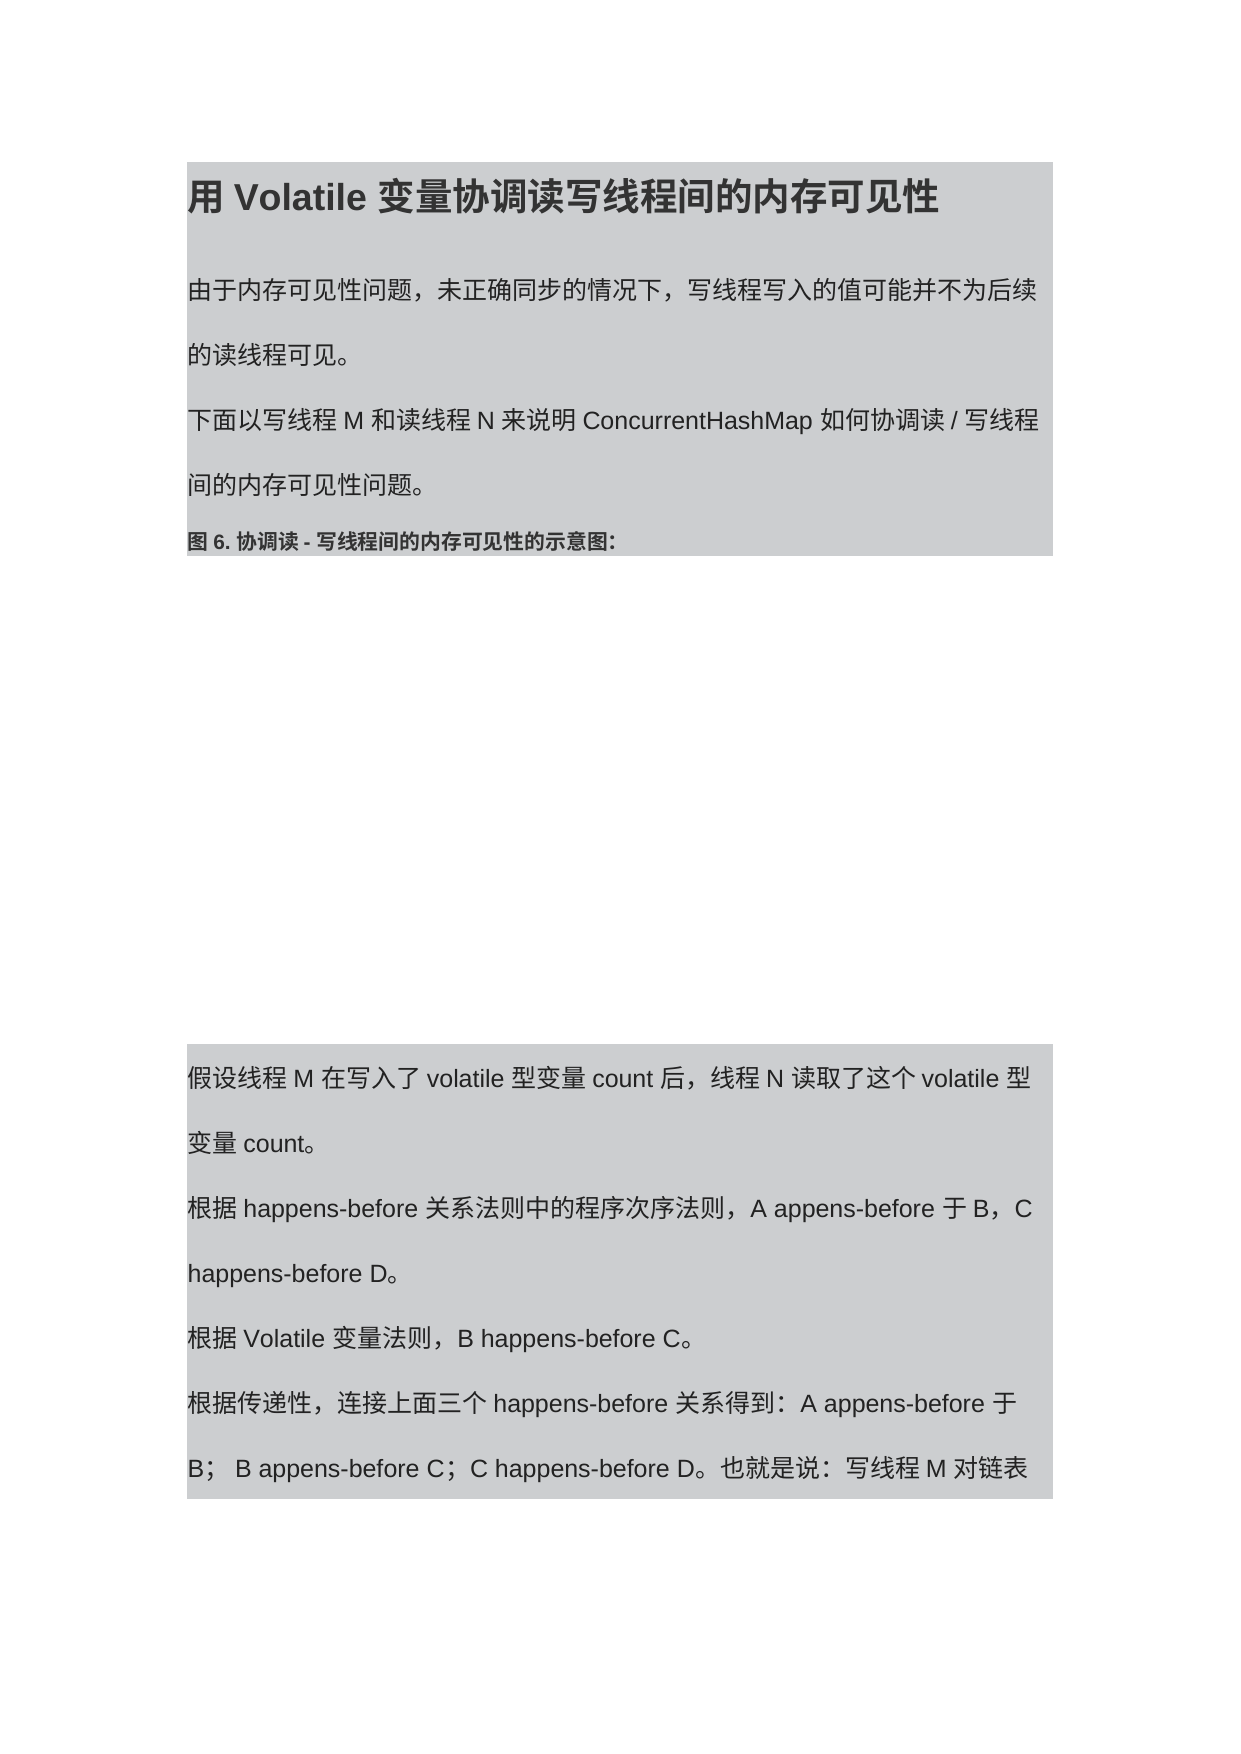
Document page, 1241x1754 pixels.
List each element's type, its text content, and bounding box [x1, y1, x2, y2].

text 由于内存可见性问题，未正确同步的情况下，写线程写入的值可能并不为后续的读线程可见。 [187, 256, 1053, 386]
text 根据 Volatile 变量法则，B happens-before C。 [187, 1304, 1053, 1369]
text 根据 happens-before 关系法则中的程序次序法则，A appens-before 于 B，C happens-before D。 [187, 1174, 1053, 1304]
text 假设线程 M 在写入了 volatile 型变量 count 后，线程 N 读取了这个 volatile 型变量 count。 [187, 1044, 1053, 1174]
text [187, 1369, 1053, 1499]
subtitle 用 Volatile 变量协调读写线程间的内存可见性 [187, 162, 1053, 227]
subtitle 图 6. 协调读 - 写线程间的内存可见性的示意图： [187, 524, 1053, 556]
text 下面以写线程 M 和读线程 N 来说明 ConcurrentHashMap 如何协调读 / 写线程间的内存可见性问题。 [187, 386, 1053, 516]
